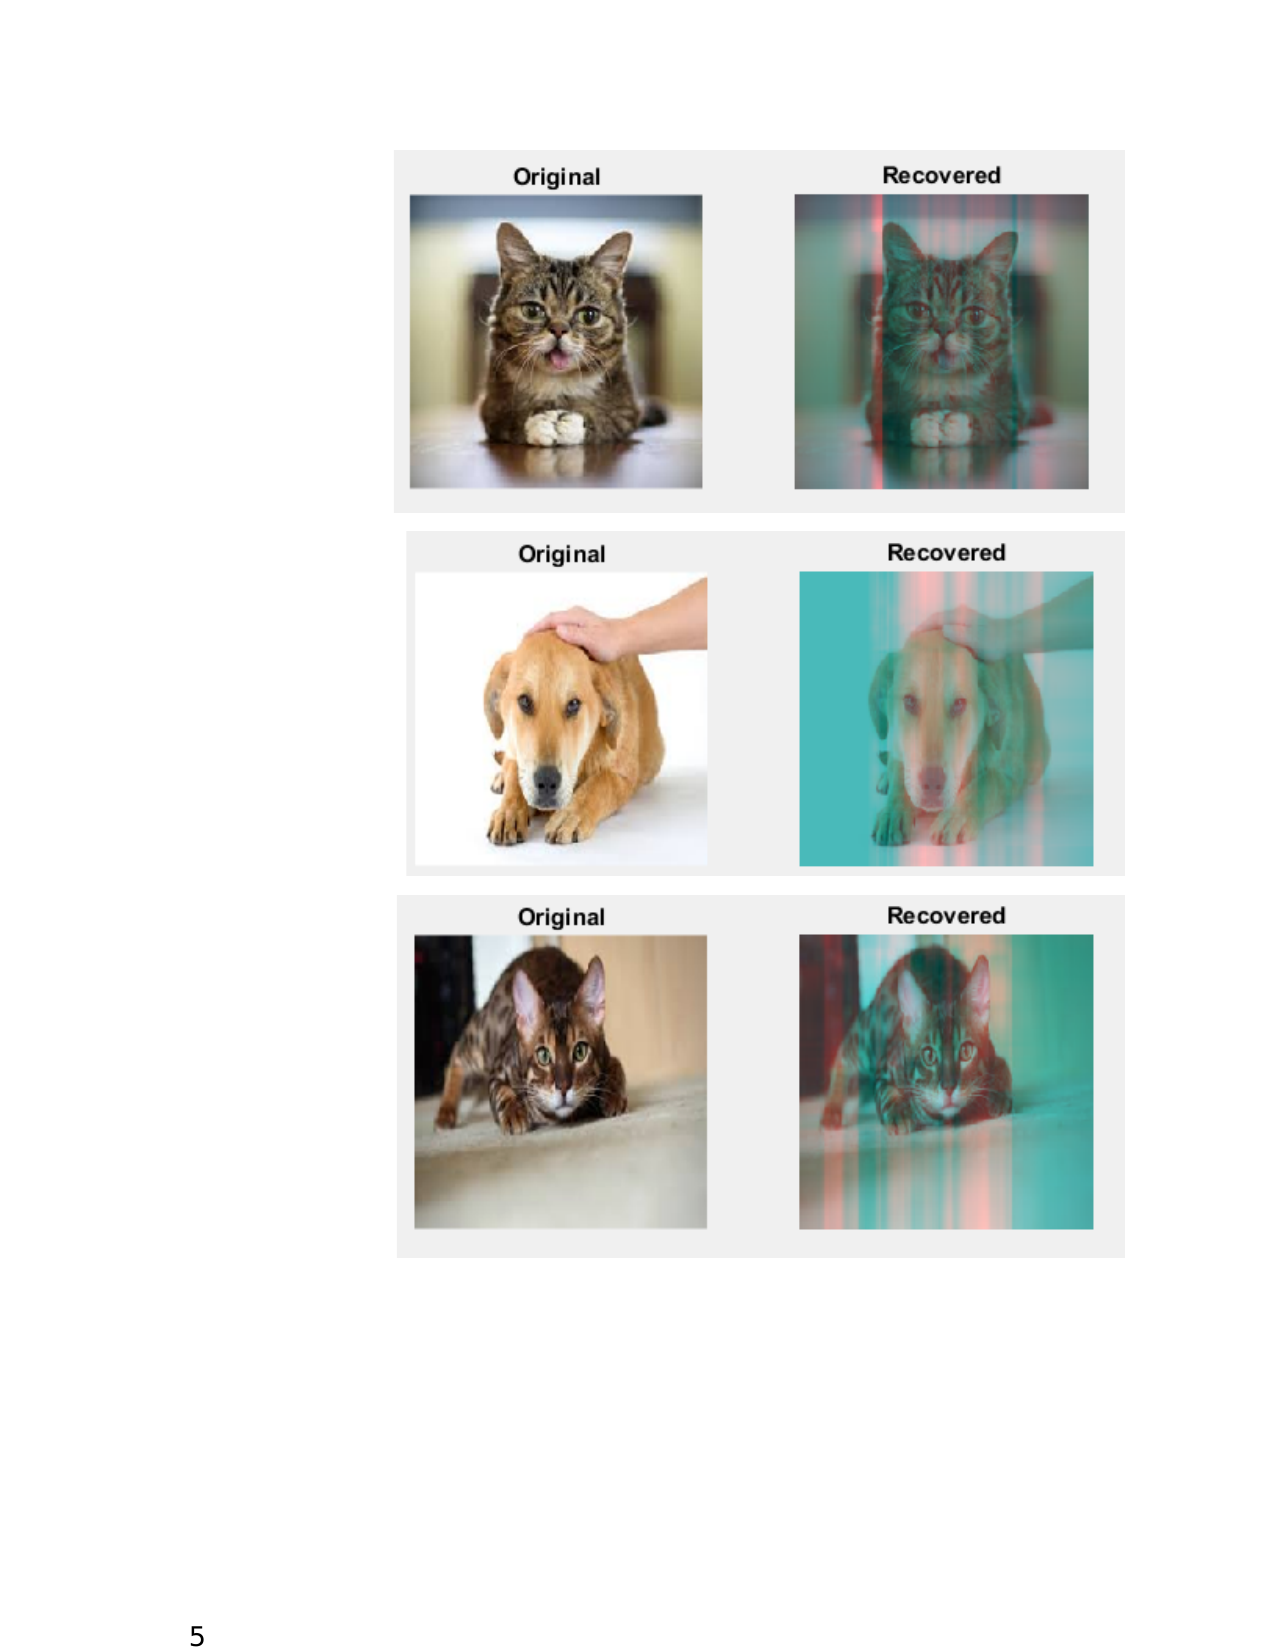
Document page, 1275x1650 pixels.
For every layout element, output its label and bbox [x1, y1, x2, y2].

picture [396, 895, 1125, 1258]
picture [393, 150, 1125, 513]
picture [406, 531, 1125, 876]
